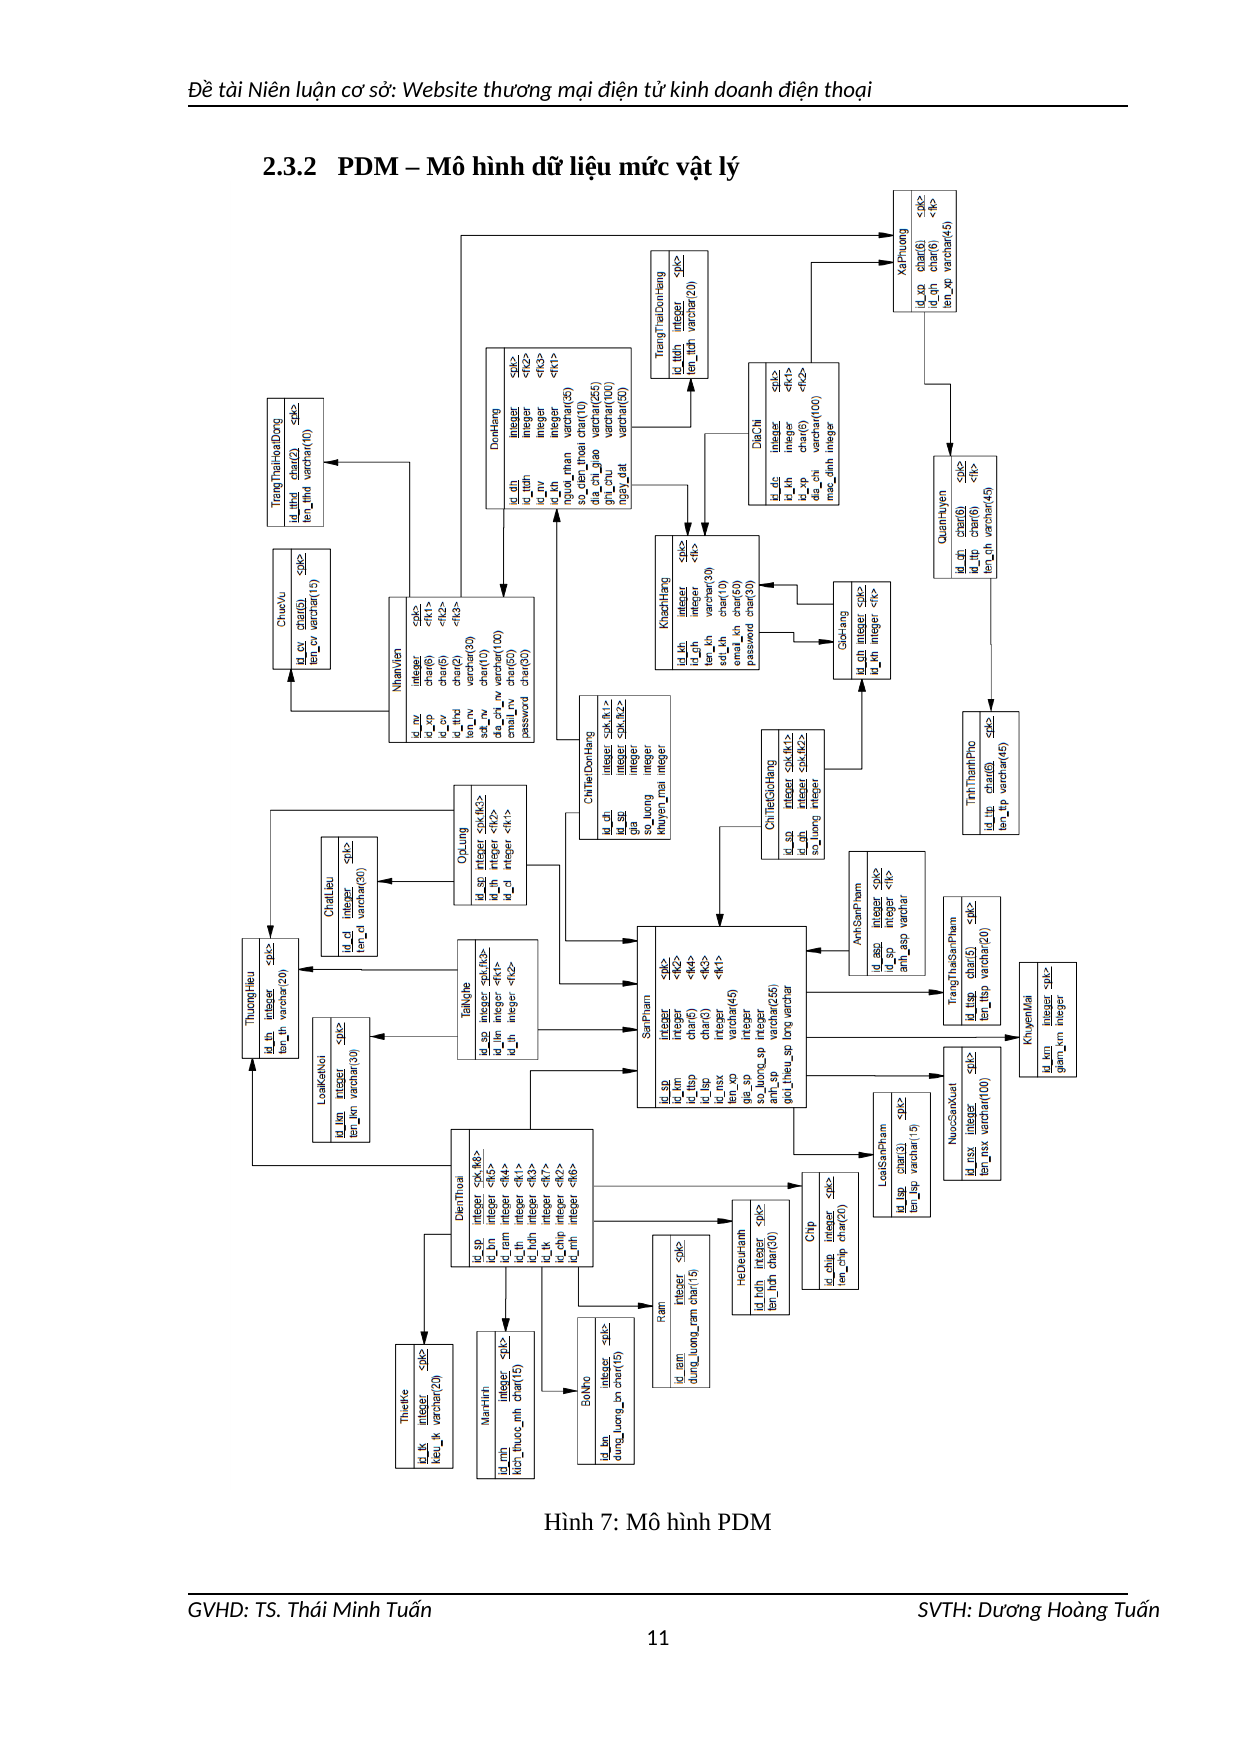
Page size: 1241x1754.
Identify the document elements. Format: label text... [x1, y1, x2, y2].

picture [230, 181, 1085, 1490]
text Hình 7: Mô hình PDM [187, 1507, 1128, 1535]
text PDM – Mô hình dữ liệu mức vật lý [262, 150, 1128, 181]
